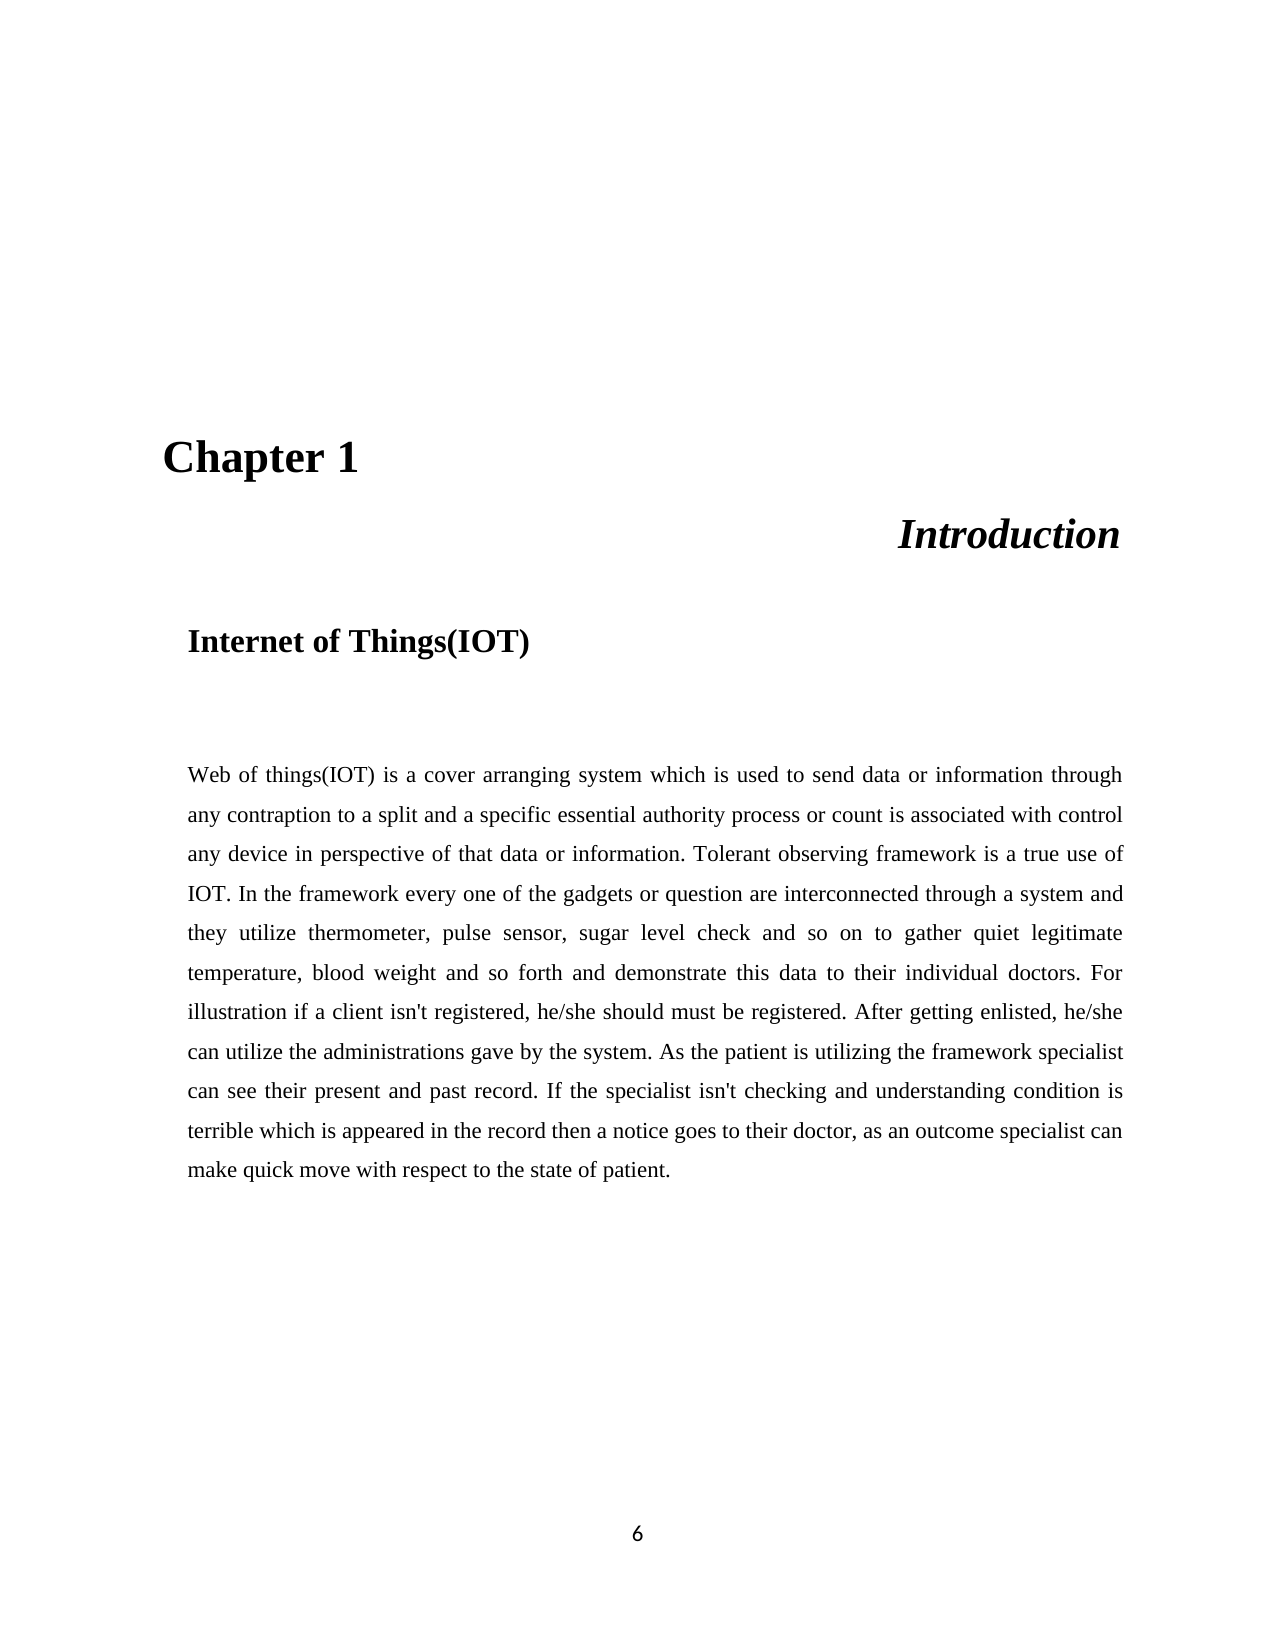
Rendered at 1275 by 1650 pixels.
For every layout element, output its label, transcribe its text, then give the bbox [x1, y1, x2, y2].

text Internet of Things(IOT) [150, 621, 1125, 660]
list Web of things(IOT) is a cover arranging system which is used to send data or information through any contraption to a split and a specific essential authority process or count is associated with control any device in perspective of that data or information. Tolerant observing framework is a true use of IOT. In the framework every one of the gadgets or question are interconnected through a system and they utilize thermometer, pulse sensor, sugar level check and so on to gather quiet legitimate temperature, blood weight and so forth and demonstrate this data to their individual doctors. For illustration if a client isn't registered, he/she should must be registered. After getting enlisted, he/she can utilize the administrations gave by the system. As the patient is utilizing the framework specialist can see their present and past record. If the specialist isn't checking and understanding condition is terrible which is appeared in the record then a notice goes to their doctor, as an outcome specialist can make quick move with respect to the state of patient. [187, 761, 1125, 1183]
subtitle Chapter 1 [162, 429, 1125, 482]
text Introduction [150, 508, 1125, 557]
